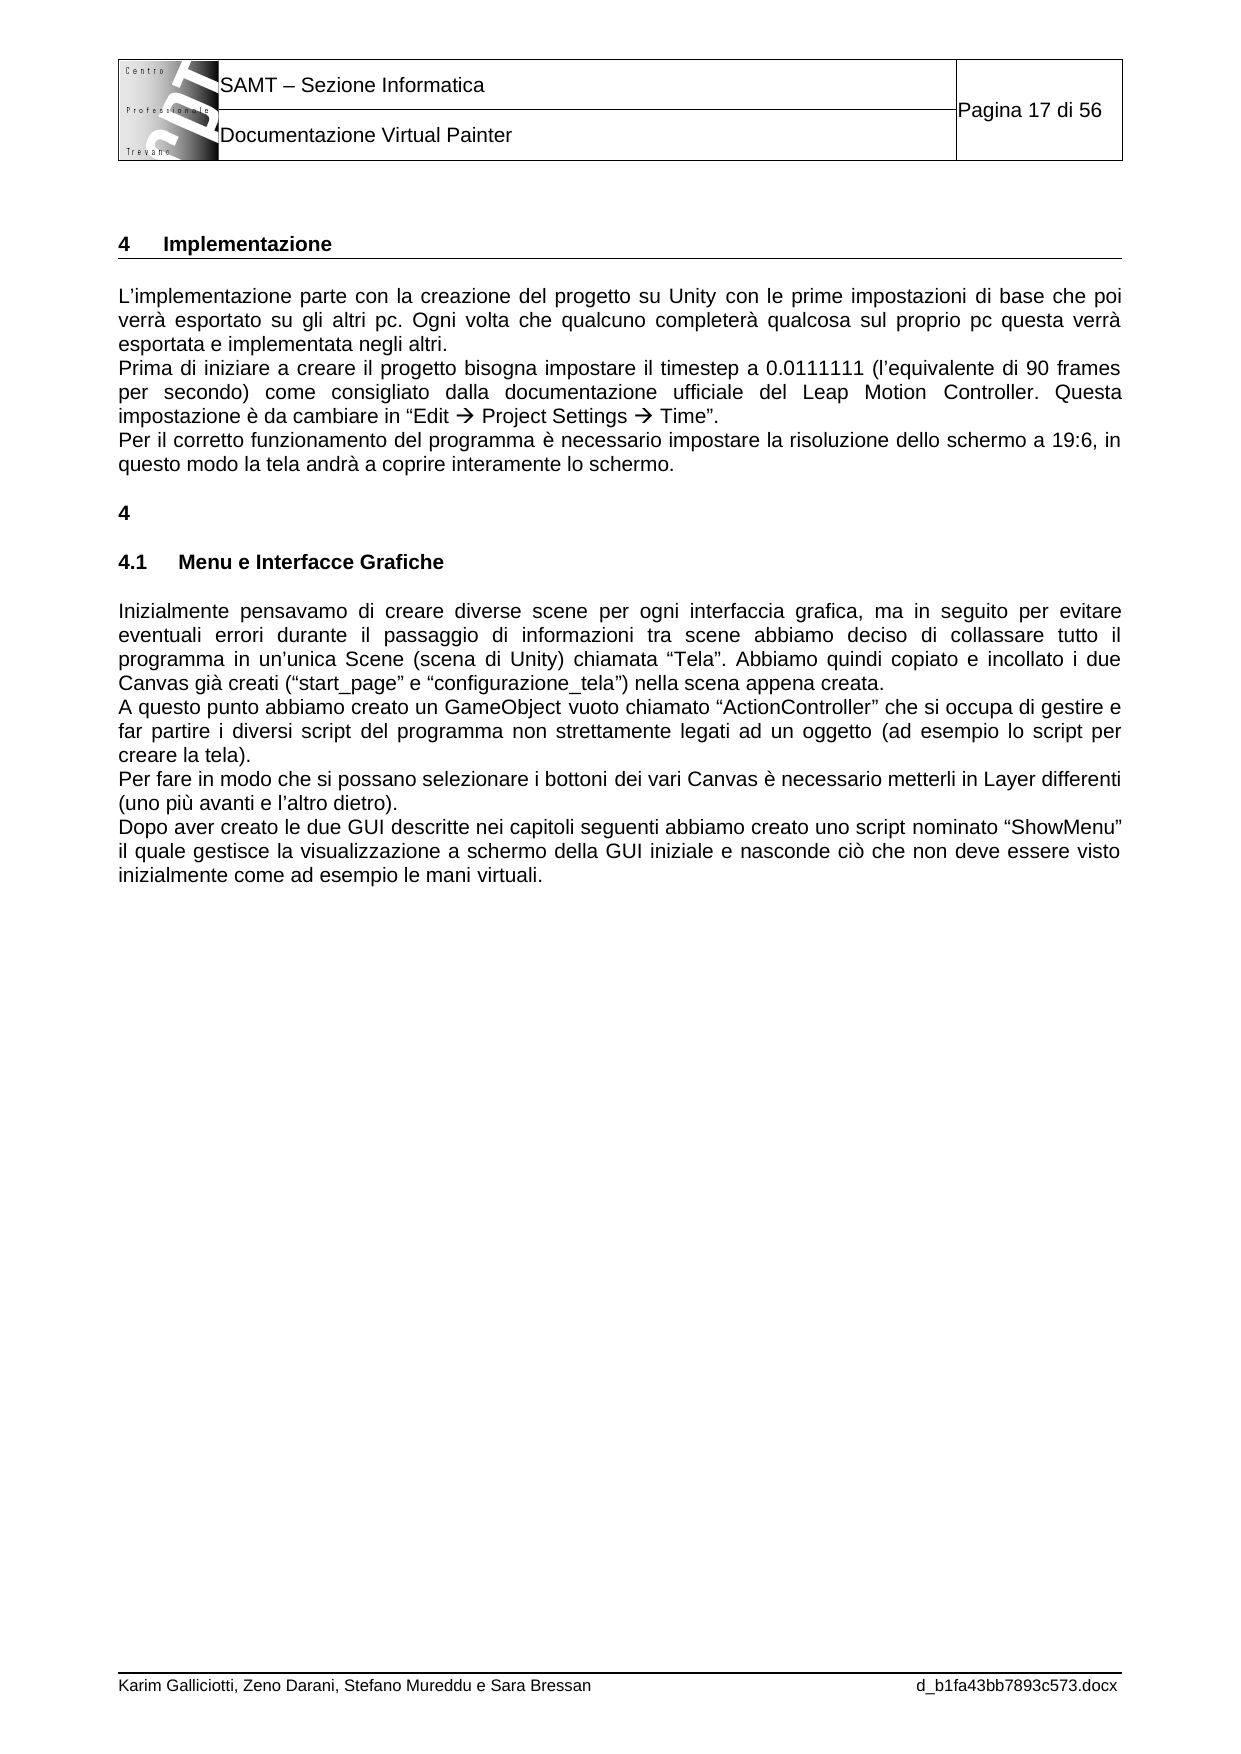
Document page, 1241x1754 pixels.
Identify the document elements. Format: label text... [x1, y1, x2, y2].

text Dopo aver creato le due GUI descritte nei capitoli seguenti abbiamo creato uno script nominato “ShowMenu” il quale gestisce la visualizzazione a schermo della GUI iniziale e nasconde ciò che non deve essere visto inizialmente come ad esempio le mani virtuali. [118, 815, 1122, 887]
text Per il corretto funzionamento del programma è necessario impostare la risoluzione dello schermo a 19:6, in questo modo la tela andrà a coprire interamente lo schermo. [118, 428, 1122, 476]
subtitle Menu e Interfacce Grafiche [118, 550, 1122, 574]
text L’implementazione parte con la creazione del progetto su Unity con le prime impostazioni di base che poi verrà esportato su gli altri pc. Ogni volta che qualcuno completerà qualcosa sul proprio pc questa verrà esportata e implementata negli altri. [118, 284, 1122, 356]
picture [118, 60, 219, 160]
text A questo punto abbiamo creato un GameObject vuoto chiamato “ActionController” che si occupa di gestire e far partire i diversi script del programma non strettamente legati ad un oggetto (ad esempio lo script per creare la tela). [118, 695, 1122, 767]
subtitle Implementazione [118, 232, 1122, 258]
text Per fare in modo che si possano selezionare i bottoni dei vari Canvas è necessario metterli in Layer differenti (uno più avanti e l’altro dietro). [118, 767, 1122, 815]
text Inizialmente pensavamo di creare diverse scene per ogni interfaccia grafica, ma in seguito per evitare eventuali errori durante il passaggio di informazioni tra scene abbiamo deciso di collassare tutto il programma in un’unica Scene (scena di Unity) chiamata “Tela”. Abbiamo quindi copiato e incollato i due Canvas già creati (“start_page” e “configurazione_tela”) nella scena appena creata. [118, 599, 1122, 695]
text Prima di iniziare a creare il progetto bisogna impostare il timestep a 0.0111111 (l’equivalente di 90 frames per secondo) come consigliato dalla documentazione ufficiale del Leap Motion Controller. Questa impostazione è da cambiare in “Edit Project Settings Time”. [118, 356, 1122, 428]
